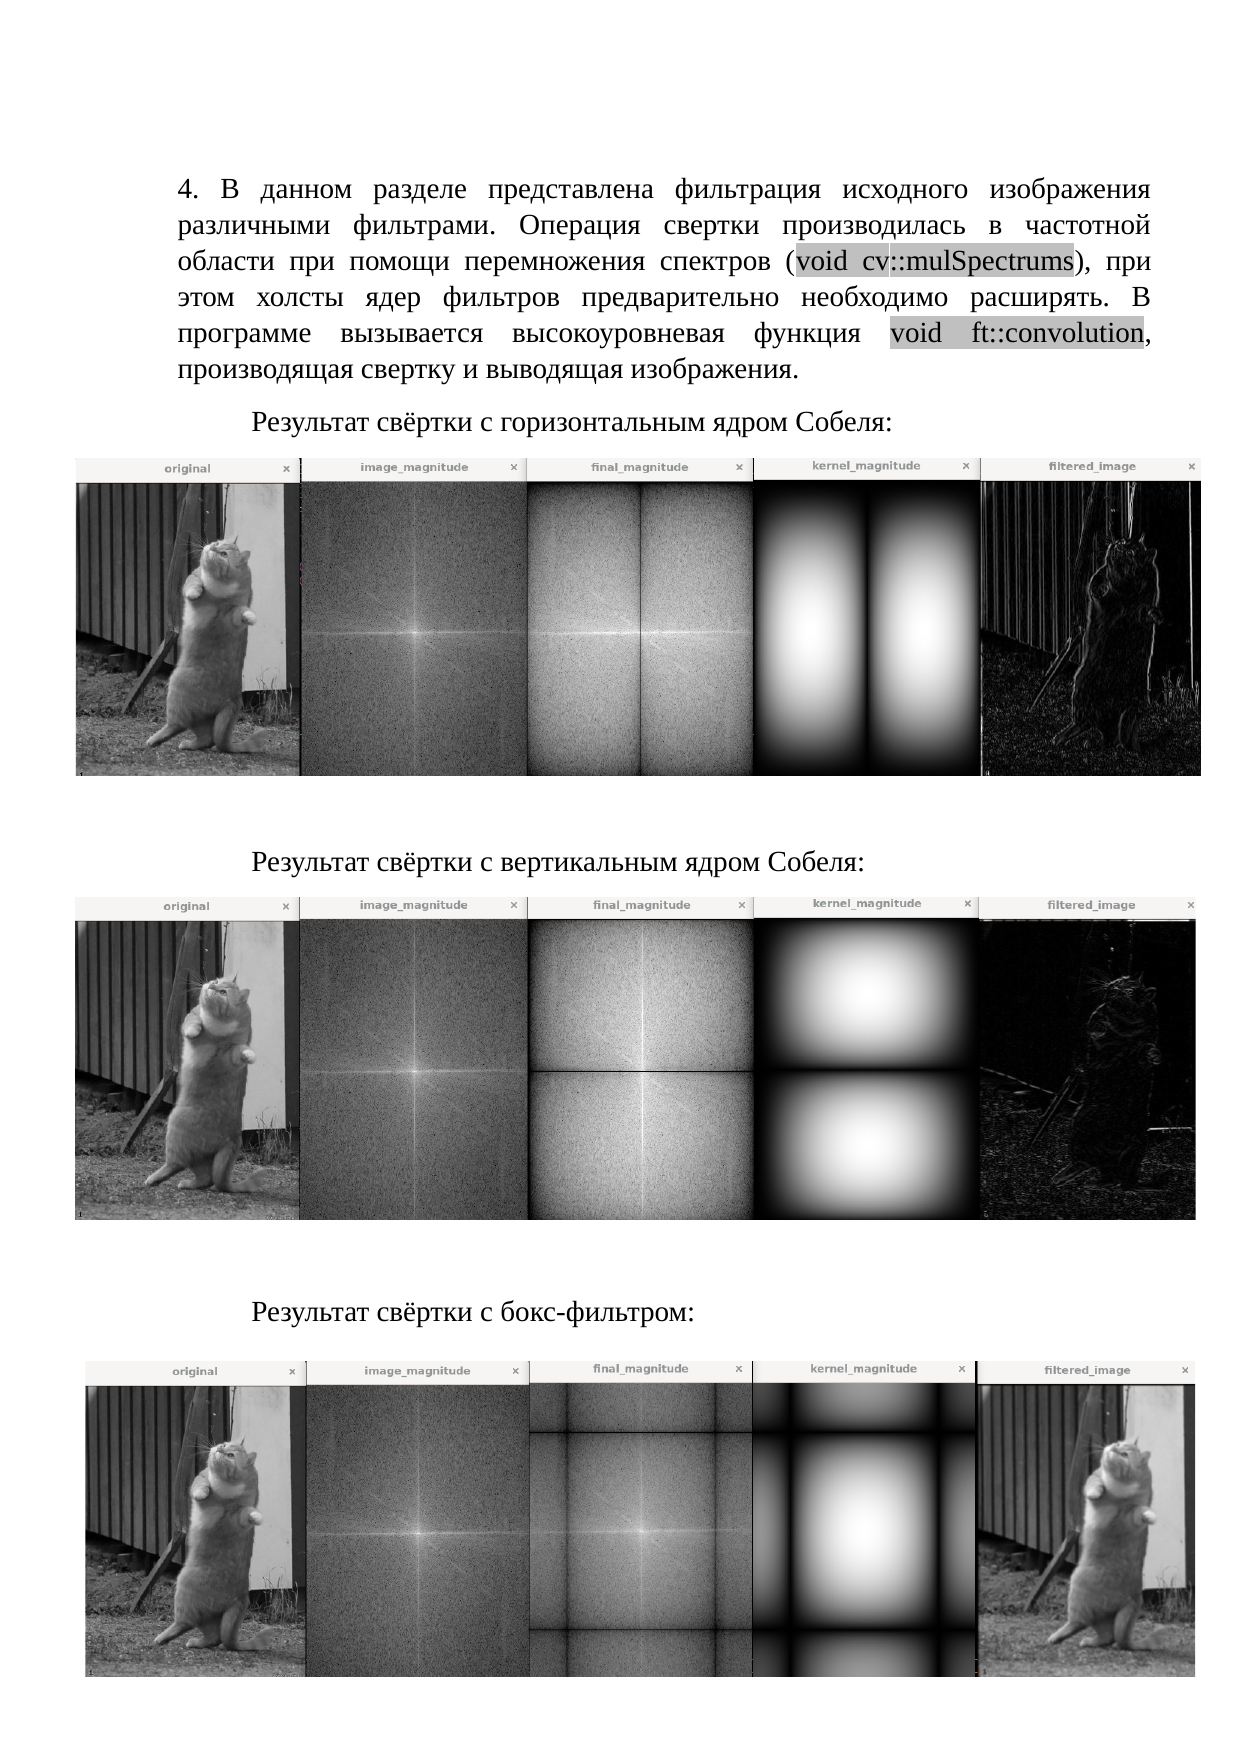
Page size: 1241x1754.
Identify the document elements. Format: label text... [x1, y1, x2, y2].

picture [75, 458, 1201, 776]
text 4. В данном разделе представлена фильтрация исходного изображения различными фильтрами. Операция свертки производилась в частотной области при помощи перемножения спектров (void cv::mulSpectrums), при этом холсты ядер фильтров предварительно необходимо расширять. В программе вызывается высокоуровневая функция void ft::convolution, производящая свертку и выводящая изображения. [177, 171, 1152, 385]
picture [75, 897, 1196, 1220]
text Результат свёртки с горизонтальным ядром Собеля: [177, 404, 1152, 438]
text Результат свёртки с бокс-фильтром: [177, 1294, 1152, 1327]
picture [85, 1361, 1196, 1677]
text Результат свёртки с вертикальным ядром Собеля: [177, 844, 1152, 878]
